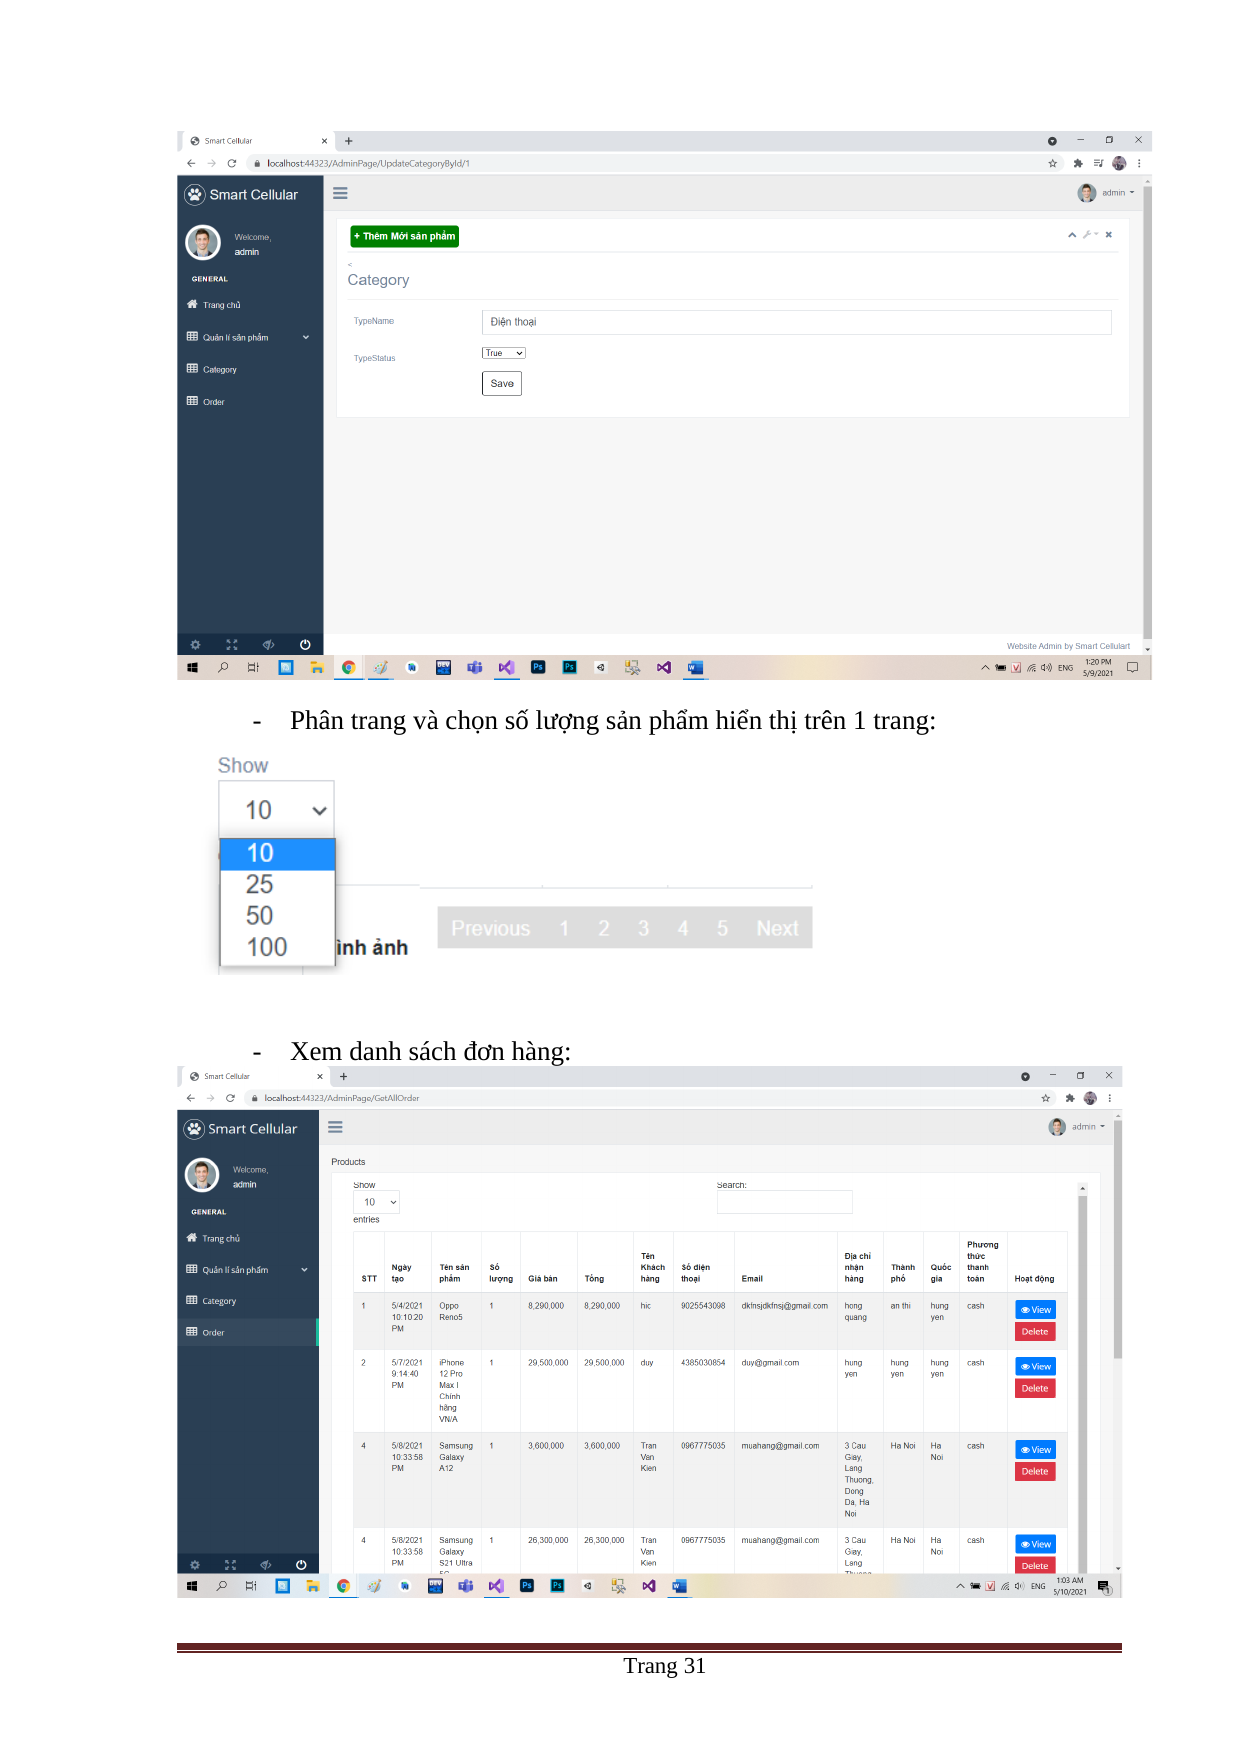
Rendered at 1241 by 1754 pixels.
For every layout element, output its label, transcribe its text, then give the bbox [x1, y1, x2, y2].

list Phân trang và chọn số lượng sản phẩm hiển thị trên 1 trang: [252, 704, 1122, 736]
picture [177, 131, 1153, 680]
picture [177, 1066, 1123, 1598]
picture [177, 735, 844, 975]
list Xem danh sách đơn hàng: [252, 1035, 1122, 1066]
